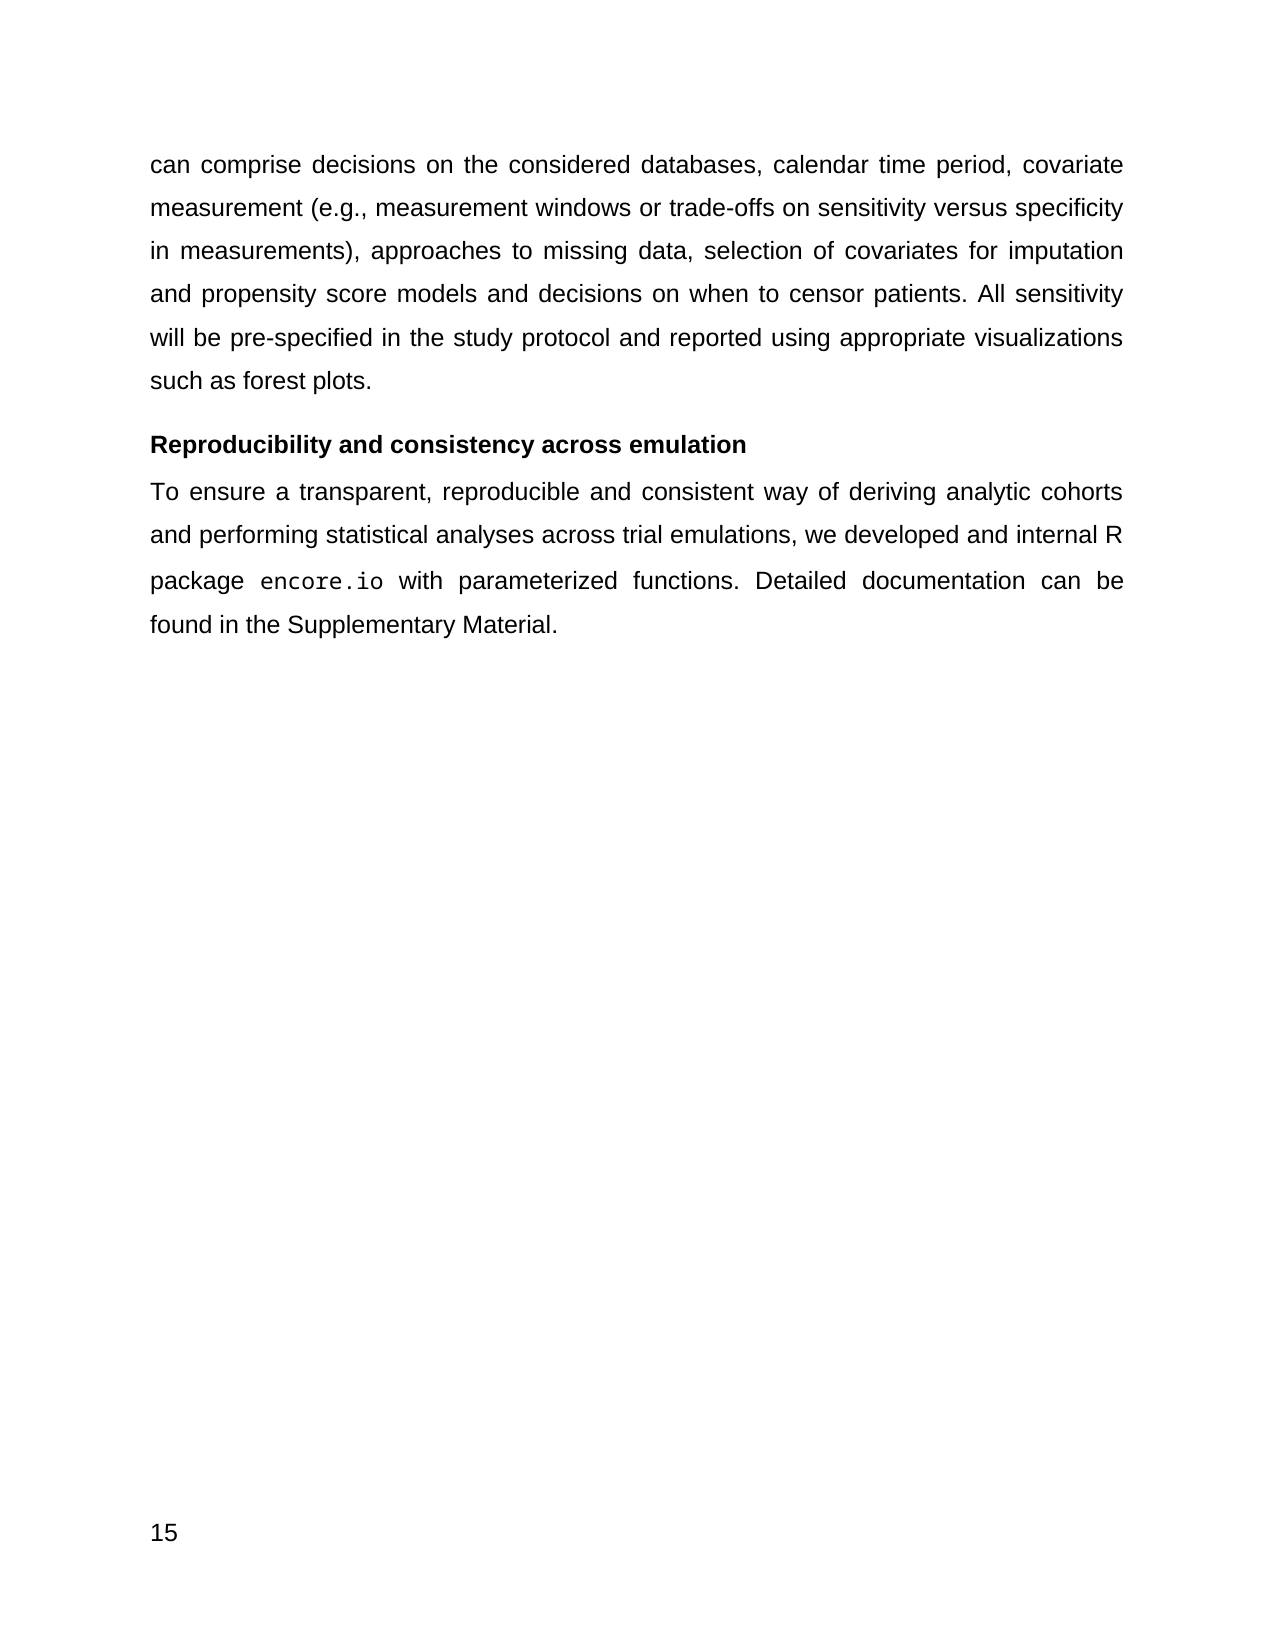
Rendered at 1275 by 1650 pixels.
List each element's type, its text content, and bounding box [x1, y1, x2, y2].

text To ensure a transparent, reproducible and consistent way of deriving analytic cohorts and performing statistical analyses across trial emulations, we developed and internal R package encore.io with parameterized functions. Detailed documentation can be found in the Supplementary Material. [150, 477, 1125, 639]
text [150, 150, 1125, 394]
subtitle Reproducibility and consistency across emulation [150, 429, 1125, 458]
